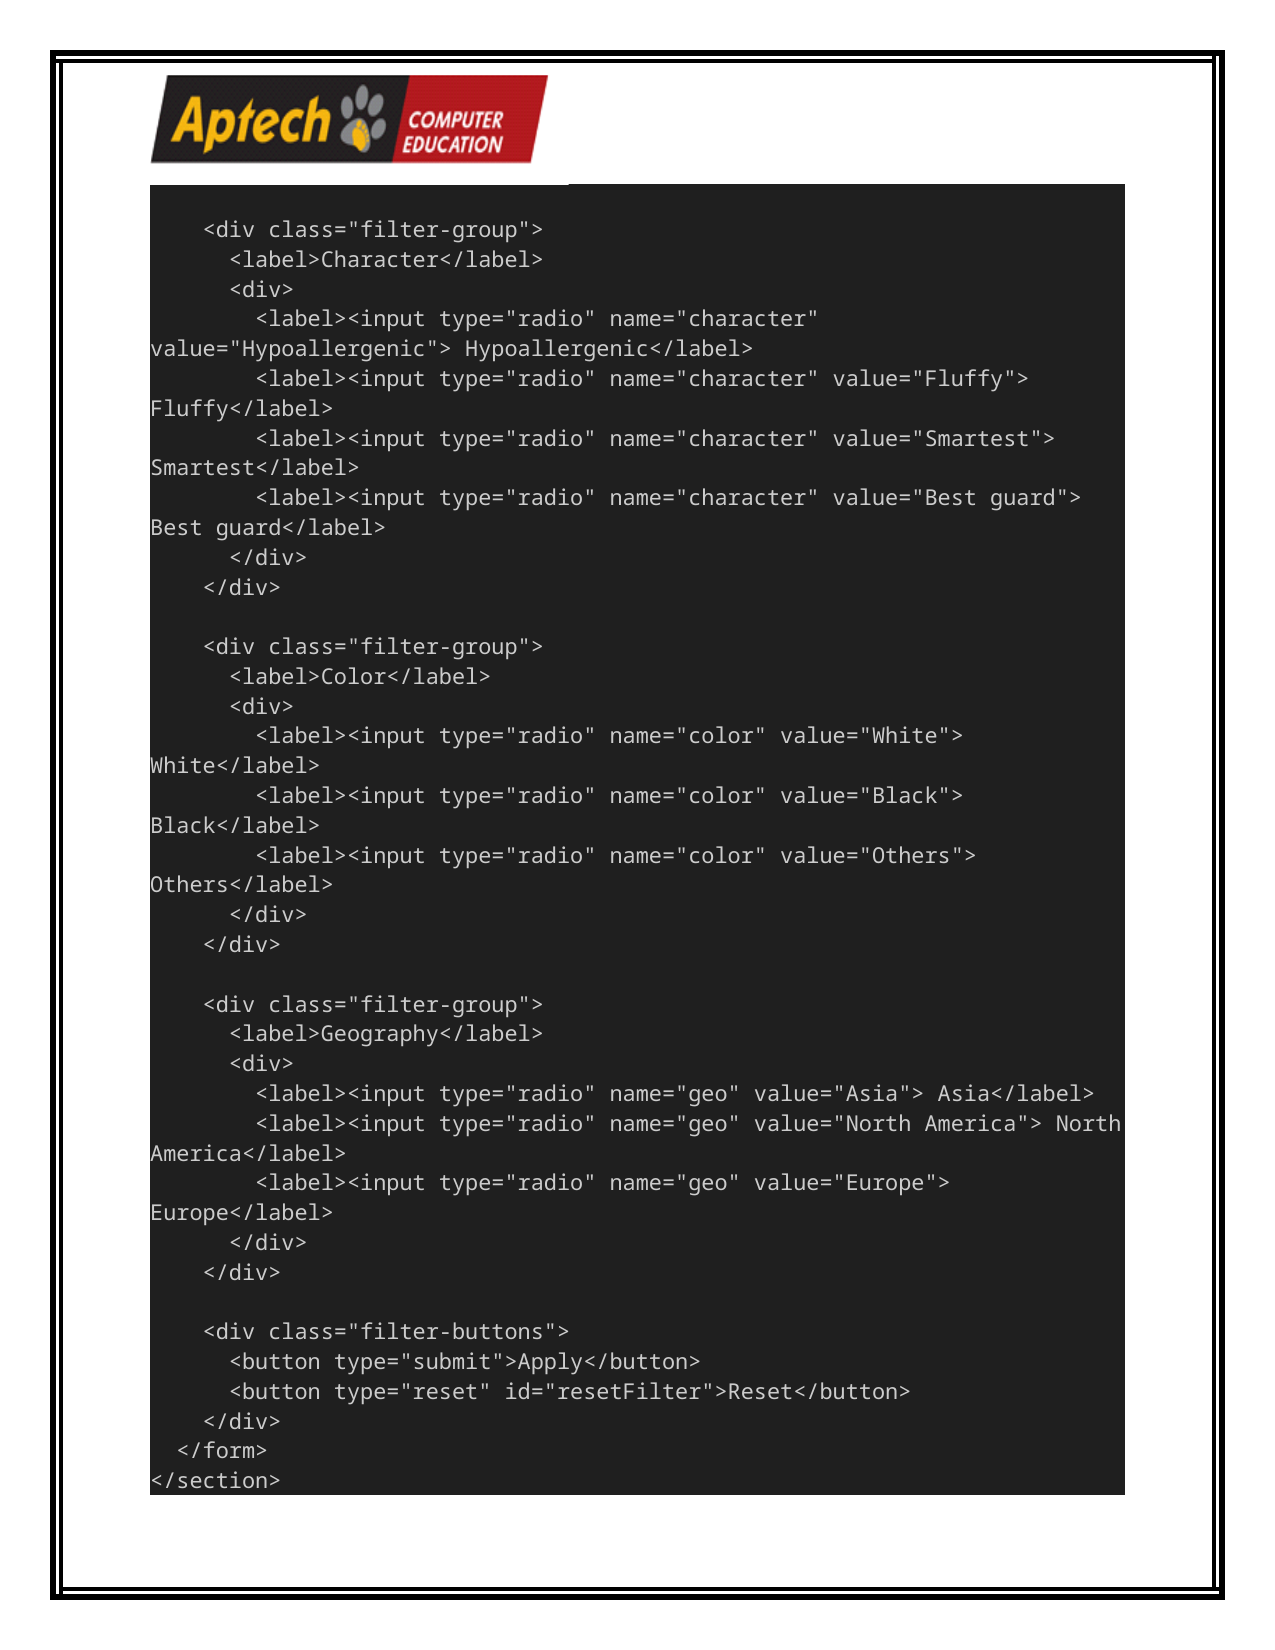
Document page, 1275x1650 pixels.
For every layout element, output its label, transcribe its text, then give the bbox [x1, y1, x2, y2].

text <div class="filter-buttons"> [150, 1316, 1125, 1346]
text <label><input type="radio" name="geo" value="Asia"> Asia</label> [150, 1078, 1125, 1108]
text </div> [150, 899, 1125, 929]
text </div> [150, 1257, 1125, 1286]
text <div class="filter-group"> [150, 214, 1125, 244]
text <div> [150, 691, 1125, 720]
text <label>Character</label> [150, 244, 1125, 273]
text <label><input type="radio" name="character" value="Hypoallergenic"> Hypoallergenic</label> [150, 303, 1125, 363]
text <div> [150, 1048, 1125, 1078]
text <label><input type="radio" name="character" value="Best guard"> Best guard</label> [150, 482, 1125, 542]
text </div> [150, 1227, 1125, 1257]
text <label><input type="radio" name="character" value="Fluffy"> Fluffy</label> [150, 363, 1125, 422]
text <button type="submit">Apply</button> [150, 1346, 1125, 1376]
text </form> [150, 1435, 1125, 1465]
text </section> [150, 1465, 1125, 1495]
text <button type="reset" id="resetFilter">Reset</button> [150, 1376, 1125, 1406]
text <label>Color</label> [150, 661, 1125, 691]
text <label>Geography</label> [150, 1018, 1125, 1048]
text </div> [150, 571, 1125, 601]
text <label><input type="radio" name="color" value="White"> White</label> [150, 720, 1125, 780]
text <div class="filter-group"> [150, 631, 1125, 661]
text <label><input type="radio" name="geo" value="North America"> North America</label> [150, 1108, 1125, 1167]
text <label><input type="radio" name="color" value="Black"> Black</label> [150, 780, 1125, 839]
text <label><input type="radio" name="character" value="Smartest"> Smartest</label> [150, 422, 1125, 482]
text <label><input type="radio" name="geo" value="Europe"> Europe</label> [150, 1167, 1125, 1227]
text </div> [150, 542, 1125, 571]
text <div class="filter-group"> [150, 988, 1125, 1018]
text </div> [150, 929, 1125, 959]
text <label><input type="radio" name="color" value="Others"> Others</label> [150, 839, 1125, 899]
text <div> [150, 273, 1125, 303]
picture [150, 75, 569, 185]
text </div> [150, 1406, 1125, 1435]
